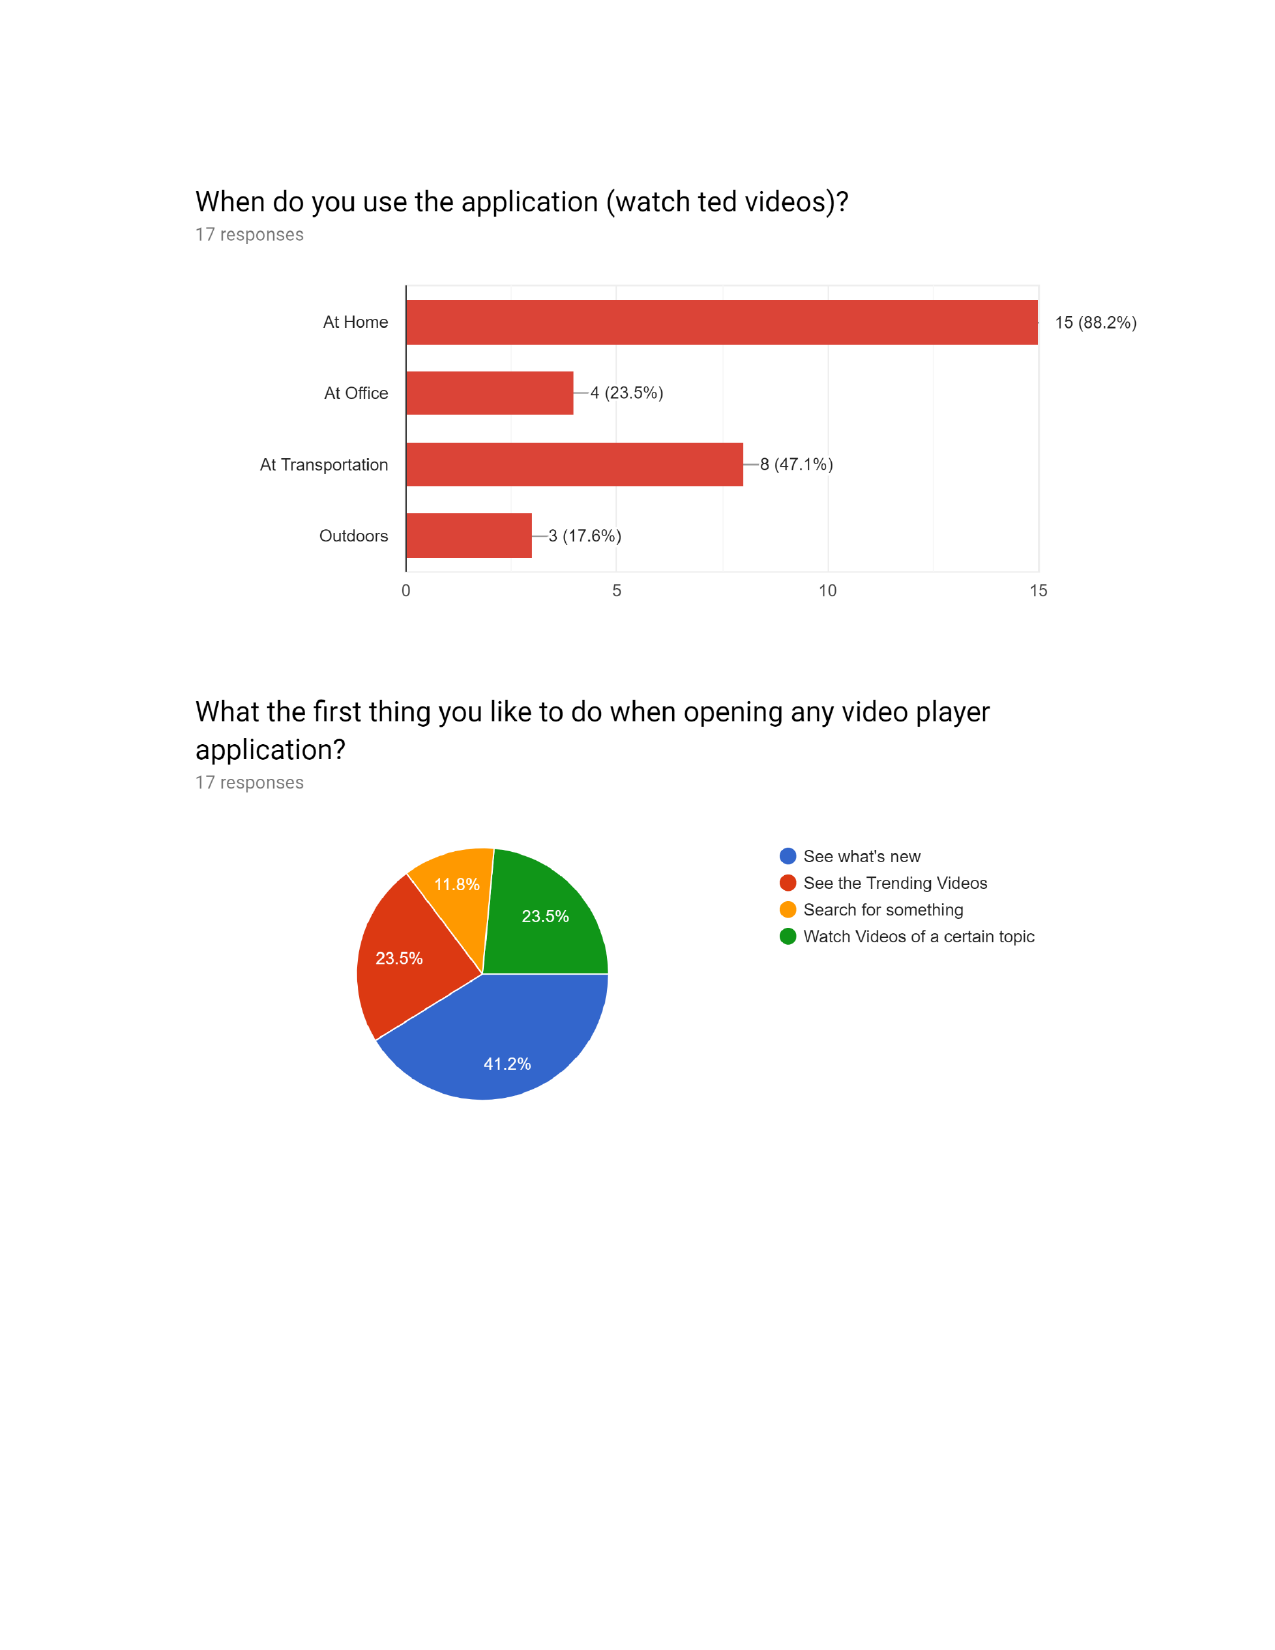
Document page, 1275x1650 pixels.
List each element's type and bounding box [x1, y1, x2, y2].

picture [162, 150, 1137, 656]
picture [162, 660, 1137, 1148]
